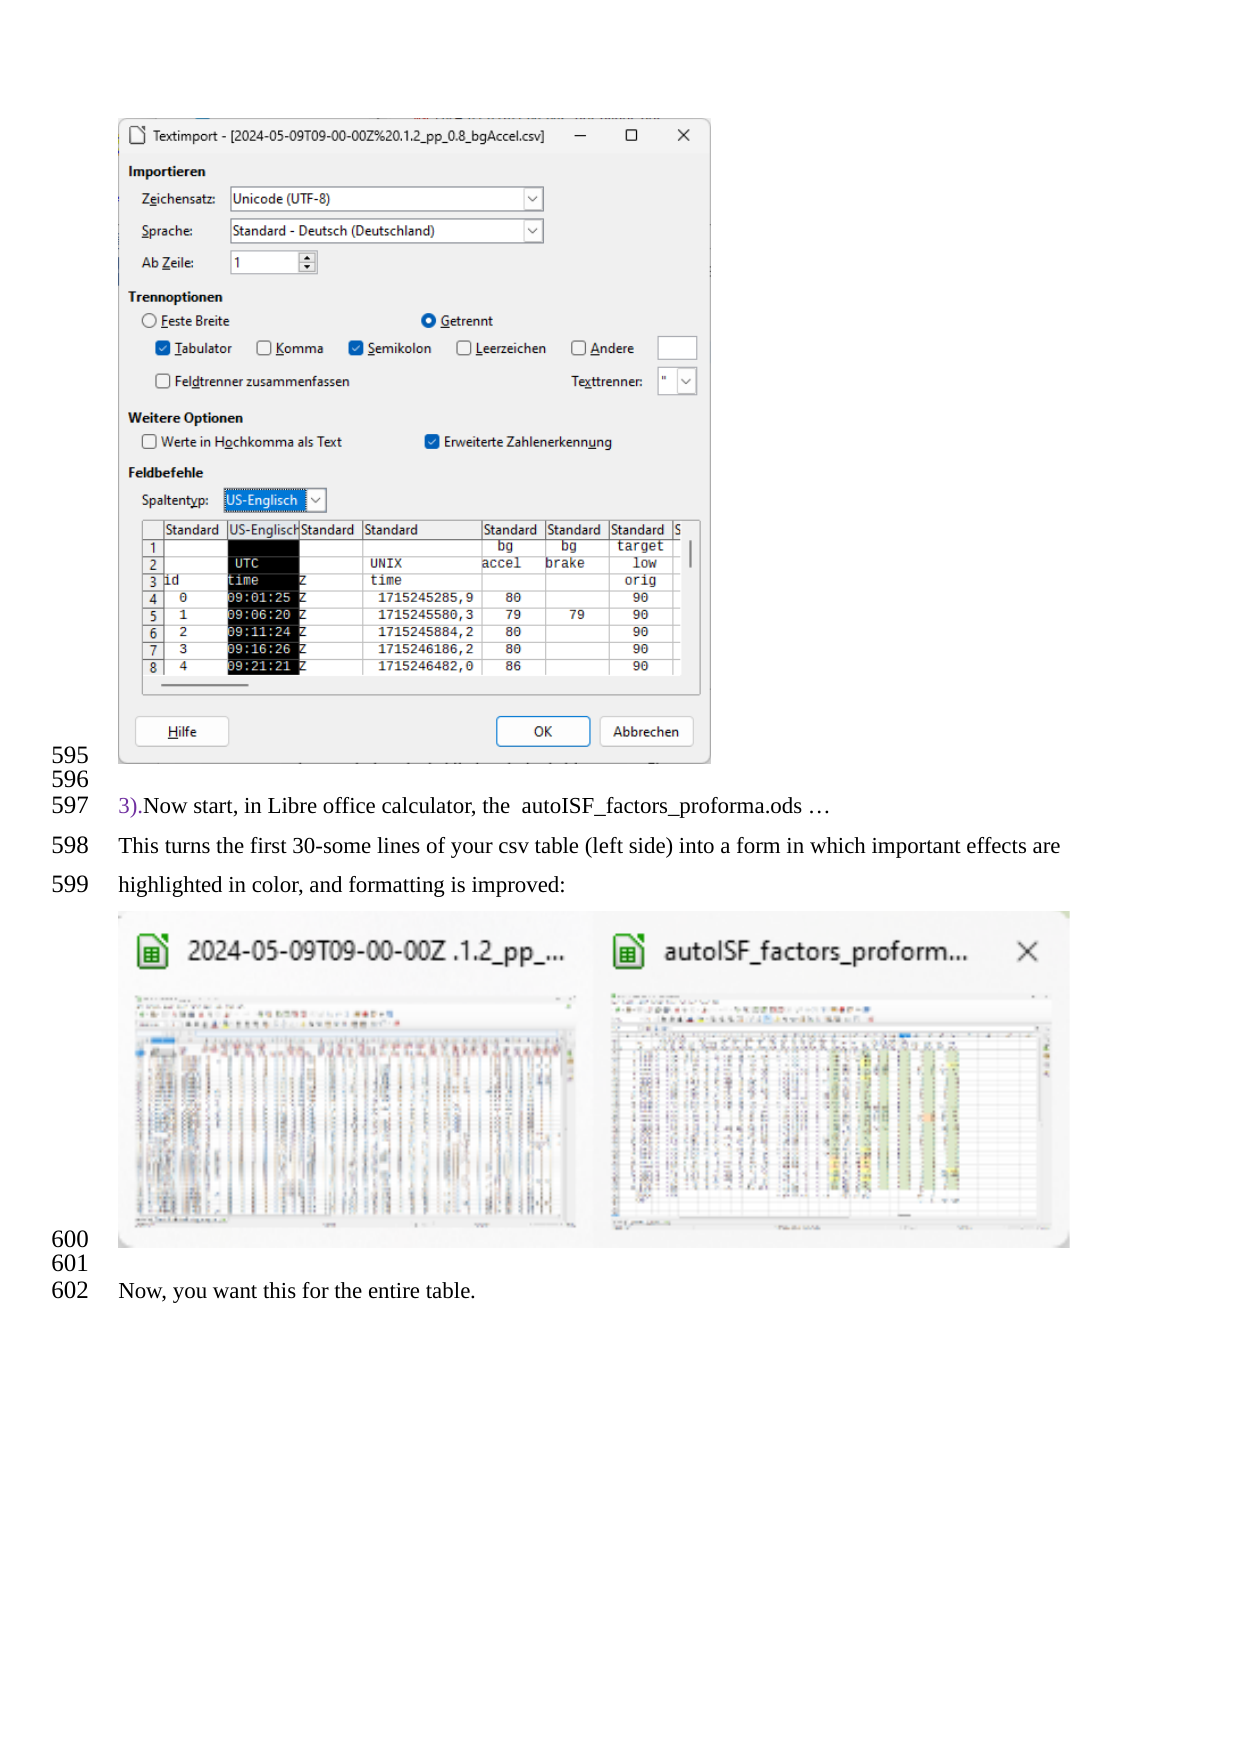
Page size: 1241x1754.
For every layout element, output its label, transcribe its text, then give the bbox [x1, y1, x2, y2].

picture [118, 118, 711, 764]
text Now, you want this for the entire table. [118, 1277, 1122, 1303]
picture [118, 911, 1070, 1248]
text This turns the first 30-some lines of your csv table (left side) into a form in which important effects are highlighted in color, and formatting is improved: [118, 832, 1122, 898]
text 3).Now start, in Libre office calculator, the autoISF_factors_proforma.ods … [118, 792, 1122, 819]
